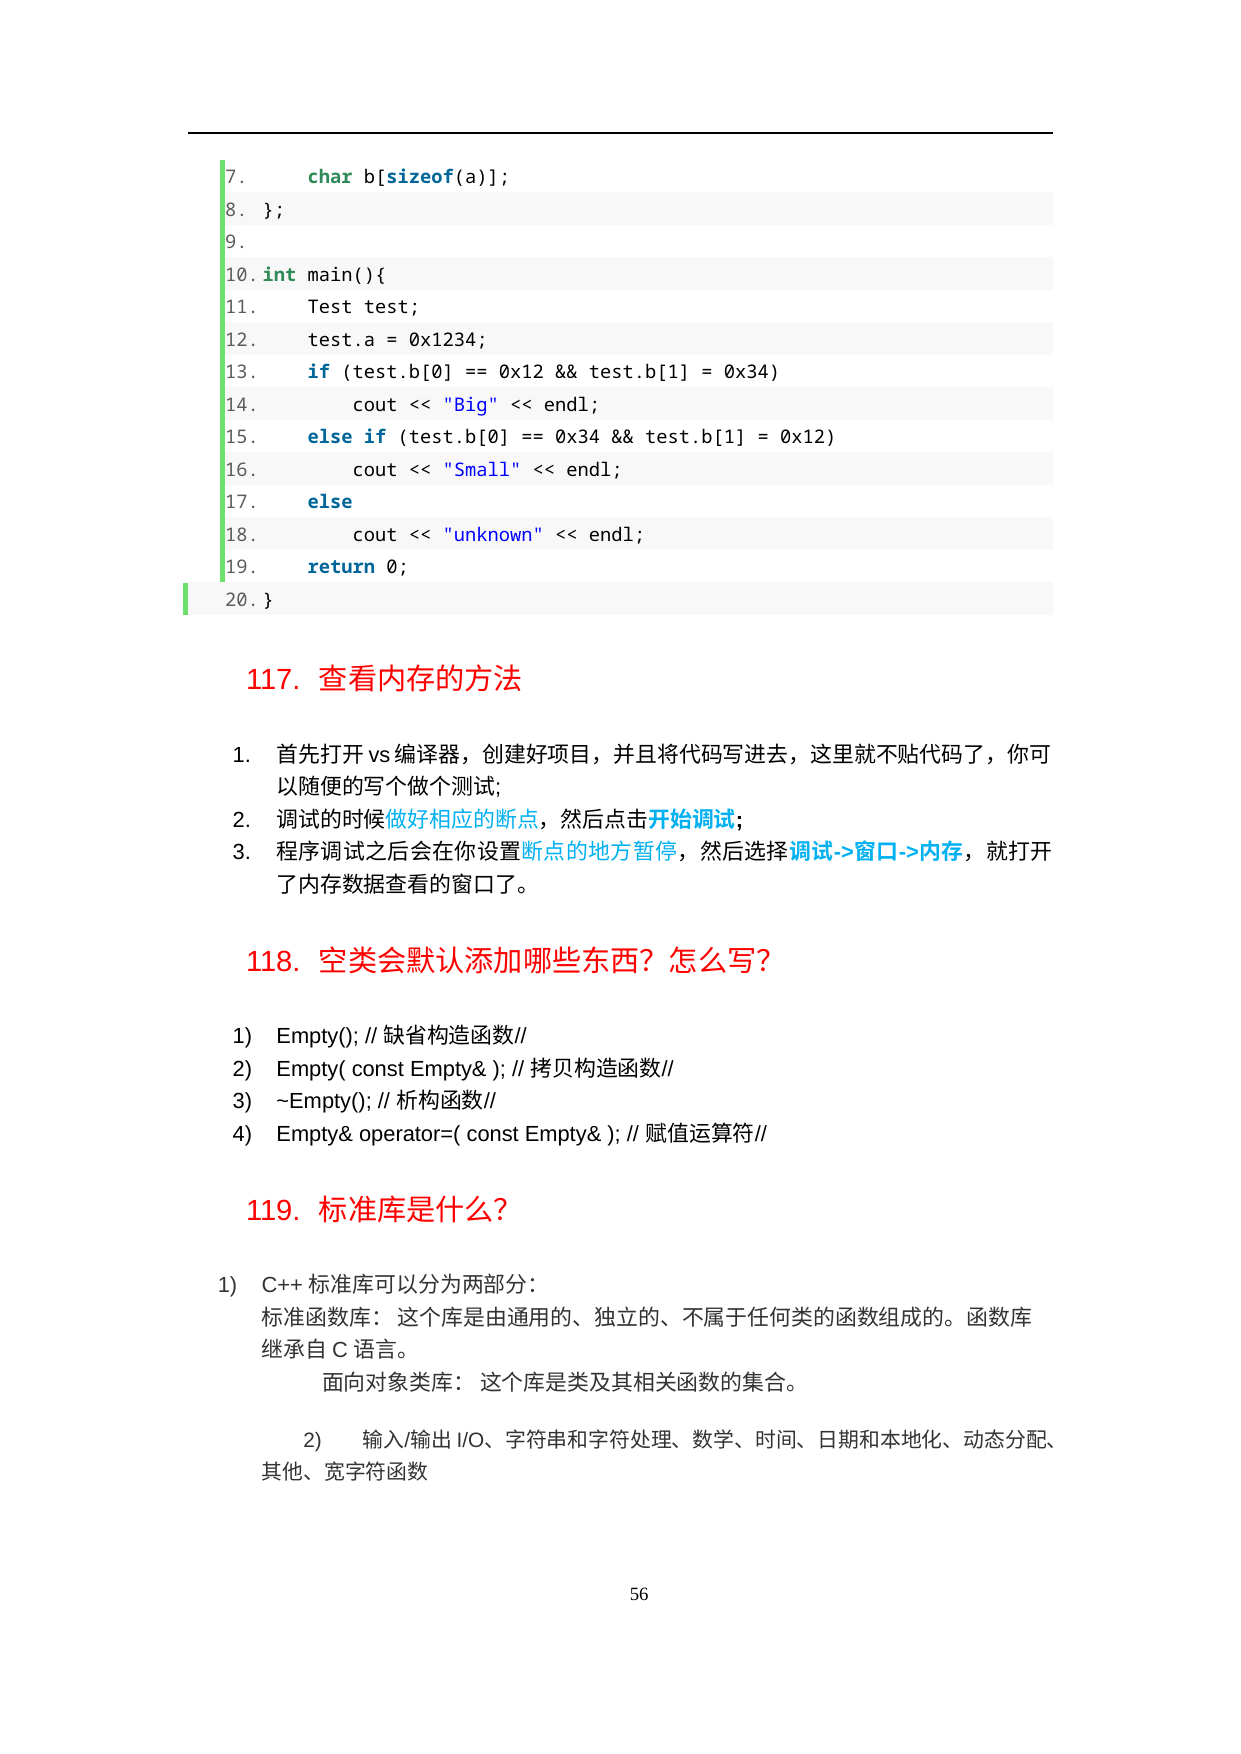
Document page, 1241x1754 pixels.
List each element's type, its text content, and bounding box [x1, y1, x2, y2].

list if (test.b[0] == 0x12 && test.b[1] = 0x34) [225, 355, 1053, 387]
subtitle 标准库是什么？ [187, 1175, 1053, 1240]
list 标准函数库： 这个库是由通用的、独立的、不属于任何类的函数组成的。函数库继承自 C 语言。 [261, 1299, 1053, 1364]
list test.a = 0x1234; [225, 322, 1053, 355]
subtitle 空类会默认添加哪些东西？怎么写？ [187, 926, 1053, 991]
list } [187, 582, 1053, 615]
list 首先打开vs编译器，创建好项目，并且将代码写进去，这里就不贴代码了，你可以随便的写个做个测试; [232, 736, 1053, 801]
list cout << "Small" << endl; [225, 452, 1053, 485]
list else [225, 485, 1053, 517]
list 调试的时候做好相应的断点，然后点击开始调试; [232, 801, 1053, 834]
list 程序调试之后会在你设置断点的地方暂停，然后选择调试->窗口->内存，就打开了内存数据查看的窗口了。 [232, 834, 1053, 899]
subtitle 查看内存的方法 [187, 644, 1053, 709]
list cout << "Big" << endl; [225, 387, 1053, 420]
list return 0; [225, 550, 1053, 582]
text 面向对象类库： 这个库是类及其相关函数的集合。 [300, 1364, 1053, 1397]
list Empty& operator=( const Empty& ); // 赋值运算符// [232, 1115, 1053, 1148]
list Empty(); // 缺省构造函数// [514, 1018, 1053, 1050]
list Empty( const Empty& ); // 拷贝构造函数// [232, 1050, 1053, 1083]
list ~Empty(); // 析构函数// [483, 1083, 1053, 1115]
list else if (test.b[0] == 0x34 && test.b[1] = 0x12) [225, 420, 1053, 452]
list cout << "unknown" << endl; [225, 517, 1053, 550]
list Empty(); // 缺省构造函数// [232, 1018, 383, 1050]
list Test test; [225, 290, 1053, 322]
list C++ 标准库可以分为两部分： [218, 1267, 1053, 1299]
list 输入/输出 I/O、字符串和字符处理、数学、时间、日期和本地化、动态分配、其他、宽字符函数 [261, 1422, 1053, 1487]
list int main(){ [225, 257, 1053, 290]
list ~Empty(); // 析构函数// [232, 1083, 396, 1115]
list char b[sizeof(a)]; [225, 160, 1053, 192]
list }; [225, 192, 1053, 225]
